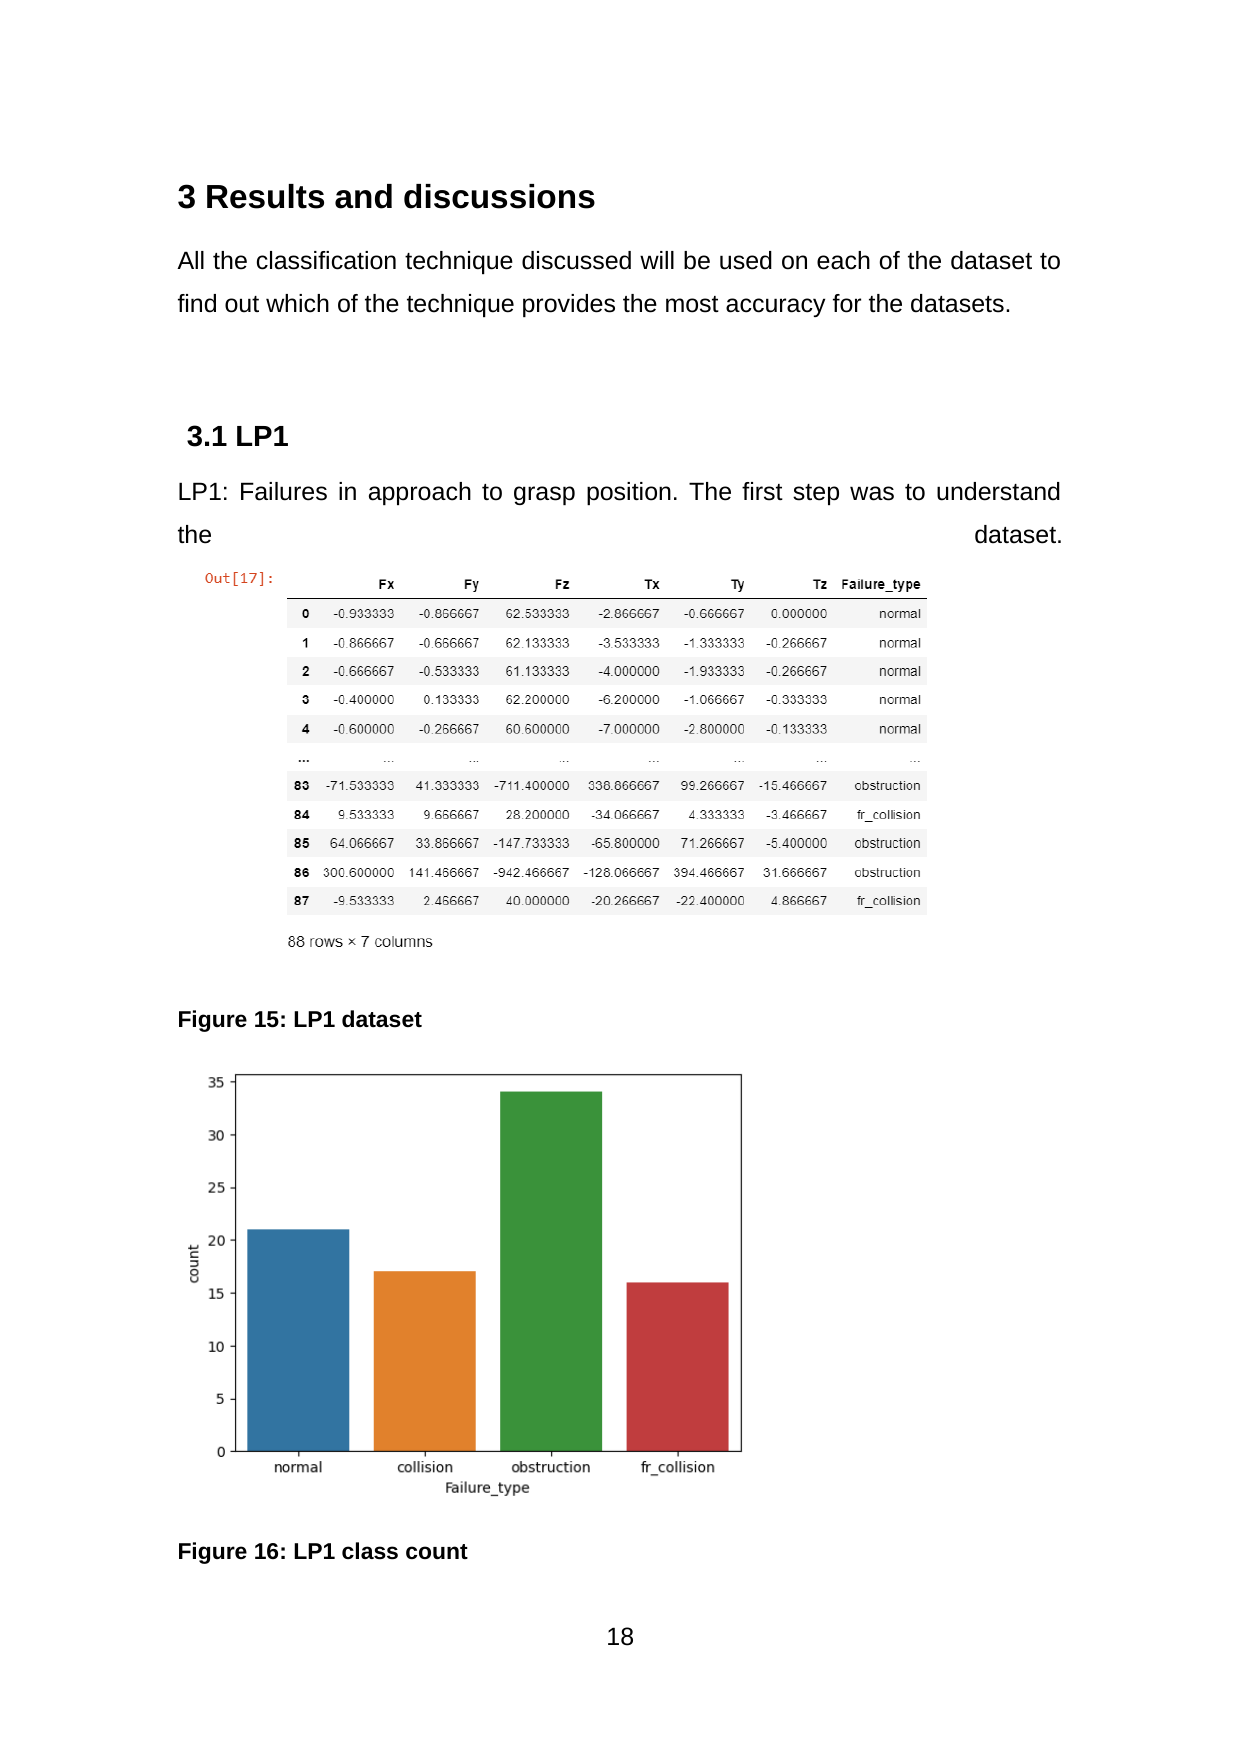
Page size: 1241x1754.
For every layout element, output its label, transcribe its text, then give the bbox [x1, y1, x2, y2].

text All the classification technique discussed will be used on each of the dataset to find out which of the technique provides the most accuracy for the datasets. [177, 246, 1063, 318]
picture [177, 563, 1010, 973]
text Figure 16: LP1 class count [177, 1538, 1063, 1565]
subtitle Results and discussions [177, 177, 1063, 216]
subtitle LP1 [187, 419, 1063, 453]
text Figure 15: LP1 dataset [177, 1006, 1063, 1032]
picture [177, 1064, 750, 1506]
